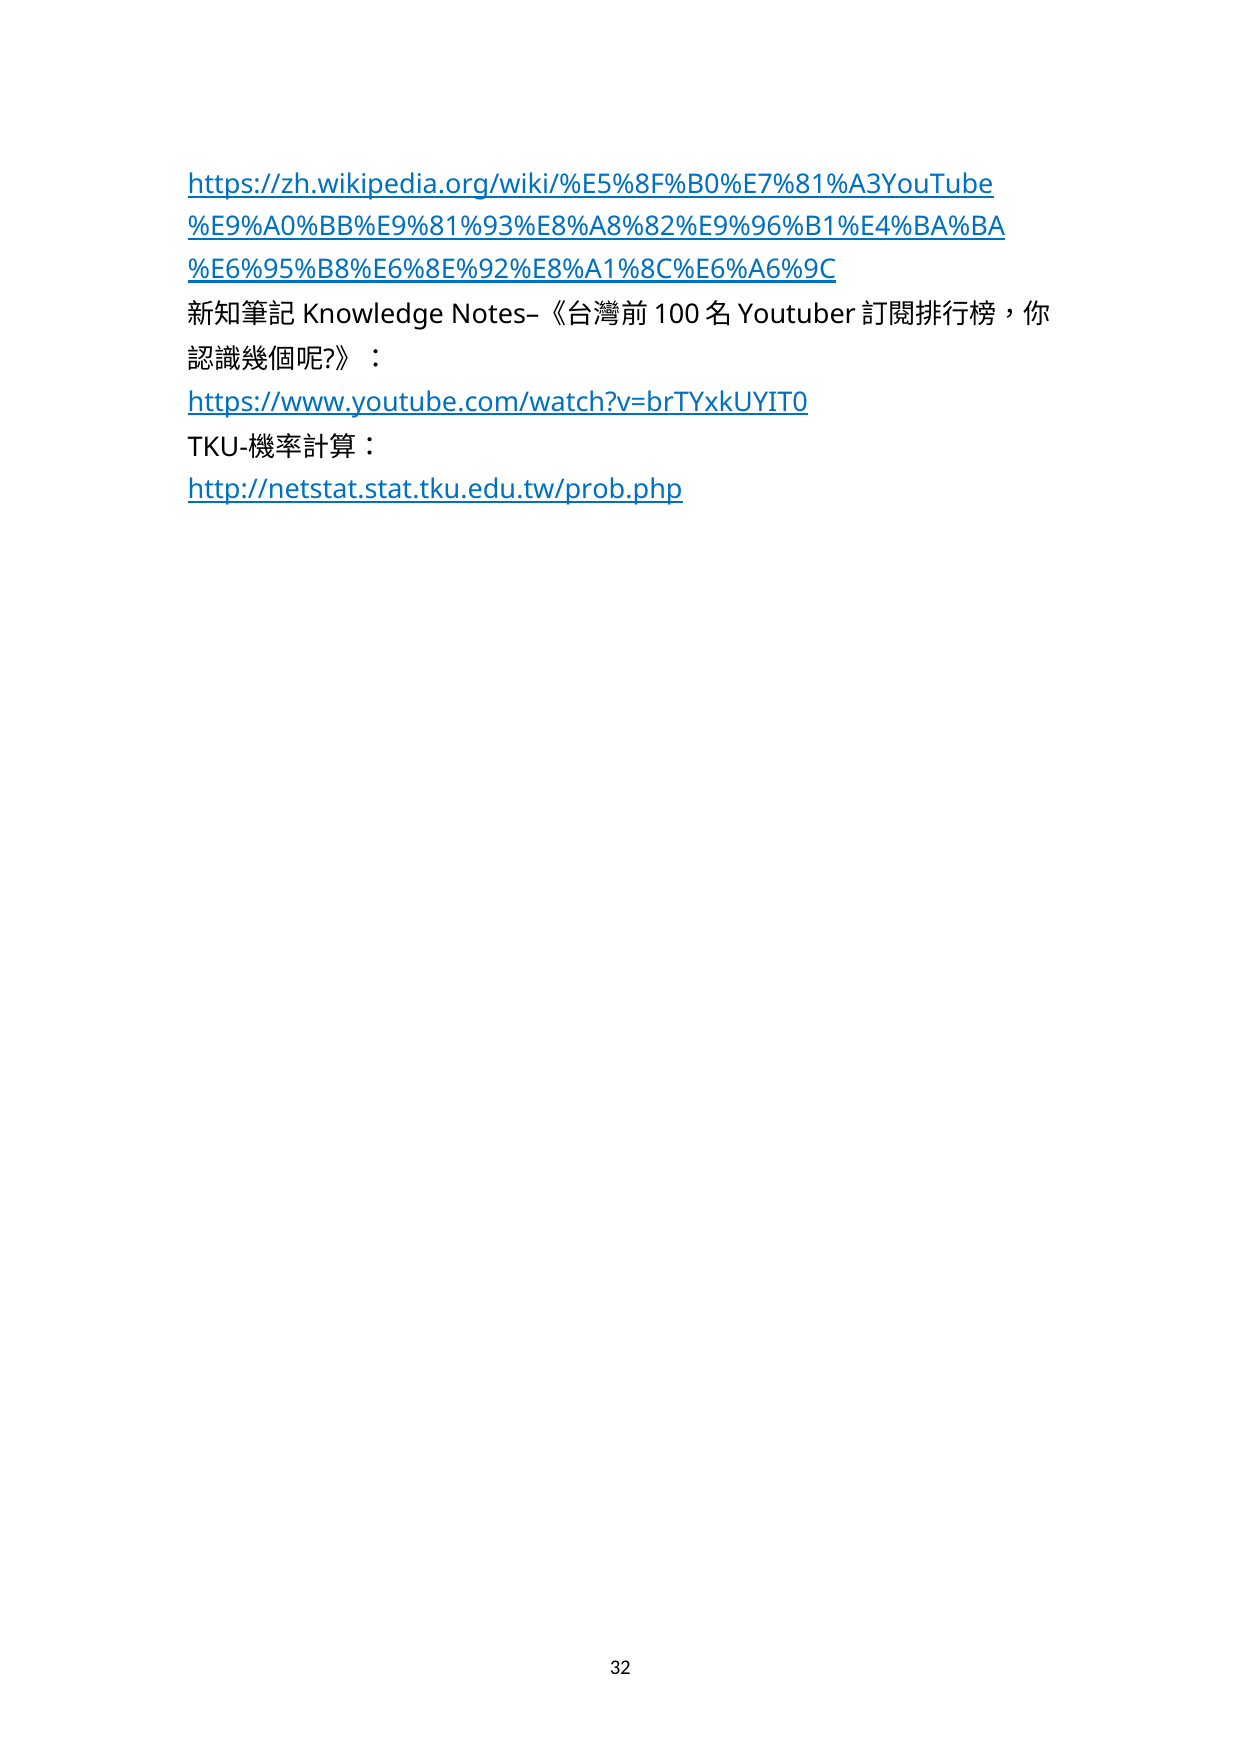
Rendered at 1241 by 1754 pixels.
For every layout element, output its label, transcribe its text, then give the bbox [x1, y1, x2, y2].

text http://netstat.stat.tku.edu.tw/prob.php [187, 342, 1053, 379]
text TKU-機率計算： [187, 297, 1053, 337]
text 新知筆記 Knowledge Notes–《台灣前100名Youtuber訂閱排行榜，你認識幾個呢?》： [187, 164, 1053, 249]
text https://www.youtube.com/watch?v=brTYxkUYIT0 [187, 255, 1053, 292]
